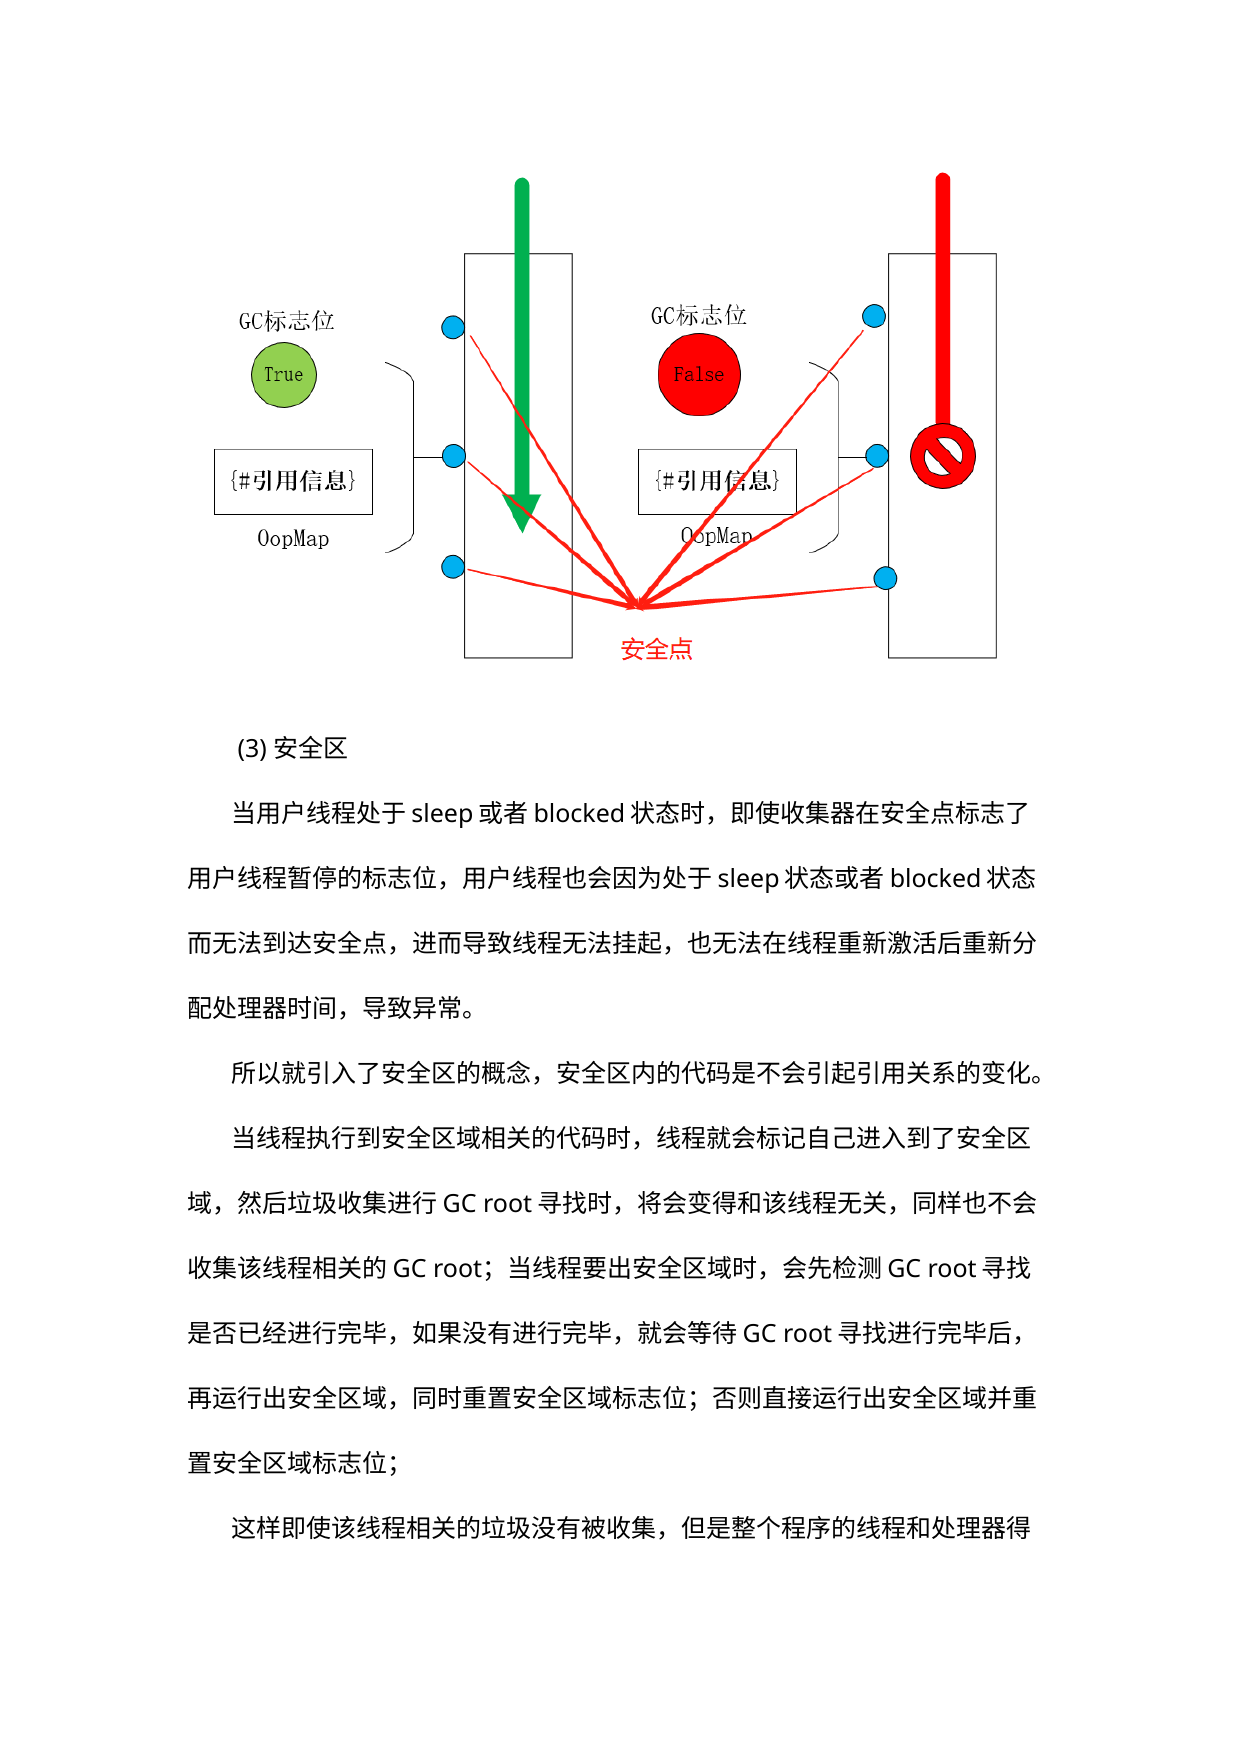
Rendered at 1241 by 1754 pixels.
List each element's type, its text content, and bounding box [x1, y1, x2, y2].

picture [187, 165, 1052, 712]
list 当用户线程处于sleep或者blocked状态时，即使收集器在安全点标志了用户线程暂停的标志位，用户线程也会因为处于sleep状态或者blocked状态而无法到达安全点，进而导致线程无法挂起，也无法在线程重新激活后重新分配处理器时间，导致异常。 [187, 779, 1053, 1039]
list 安全区 [187, 714, 1053, 779]
list 所以就引入了安全区的概念，安全区内的代码是不会引起引用关系的变化。 [187, 1039, 1053, 1104]
list 当线程执行到安全区域相关的代码时，线程就会标记自己进入到了安全区域，然后垃圾收集进行GC root寻找时，将会变得和该线程无关，同样也不会收集该线程相关的GC root；当线程要出安全区域时，会先检测GC root寻找是否已经进行完毕，如果没有进行完毕，就会等待GC root寻找进行完毕后，再运行出安全区域，同时重置安全区域标志位；否则直接运行出安全区域并重置安全区域标志位； [187, 1104, 1053, 1494]
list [187, 1494, 1053, 1559]
